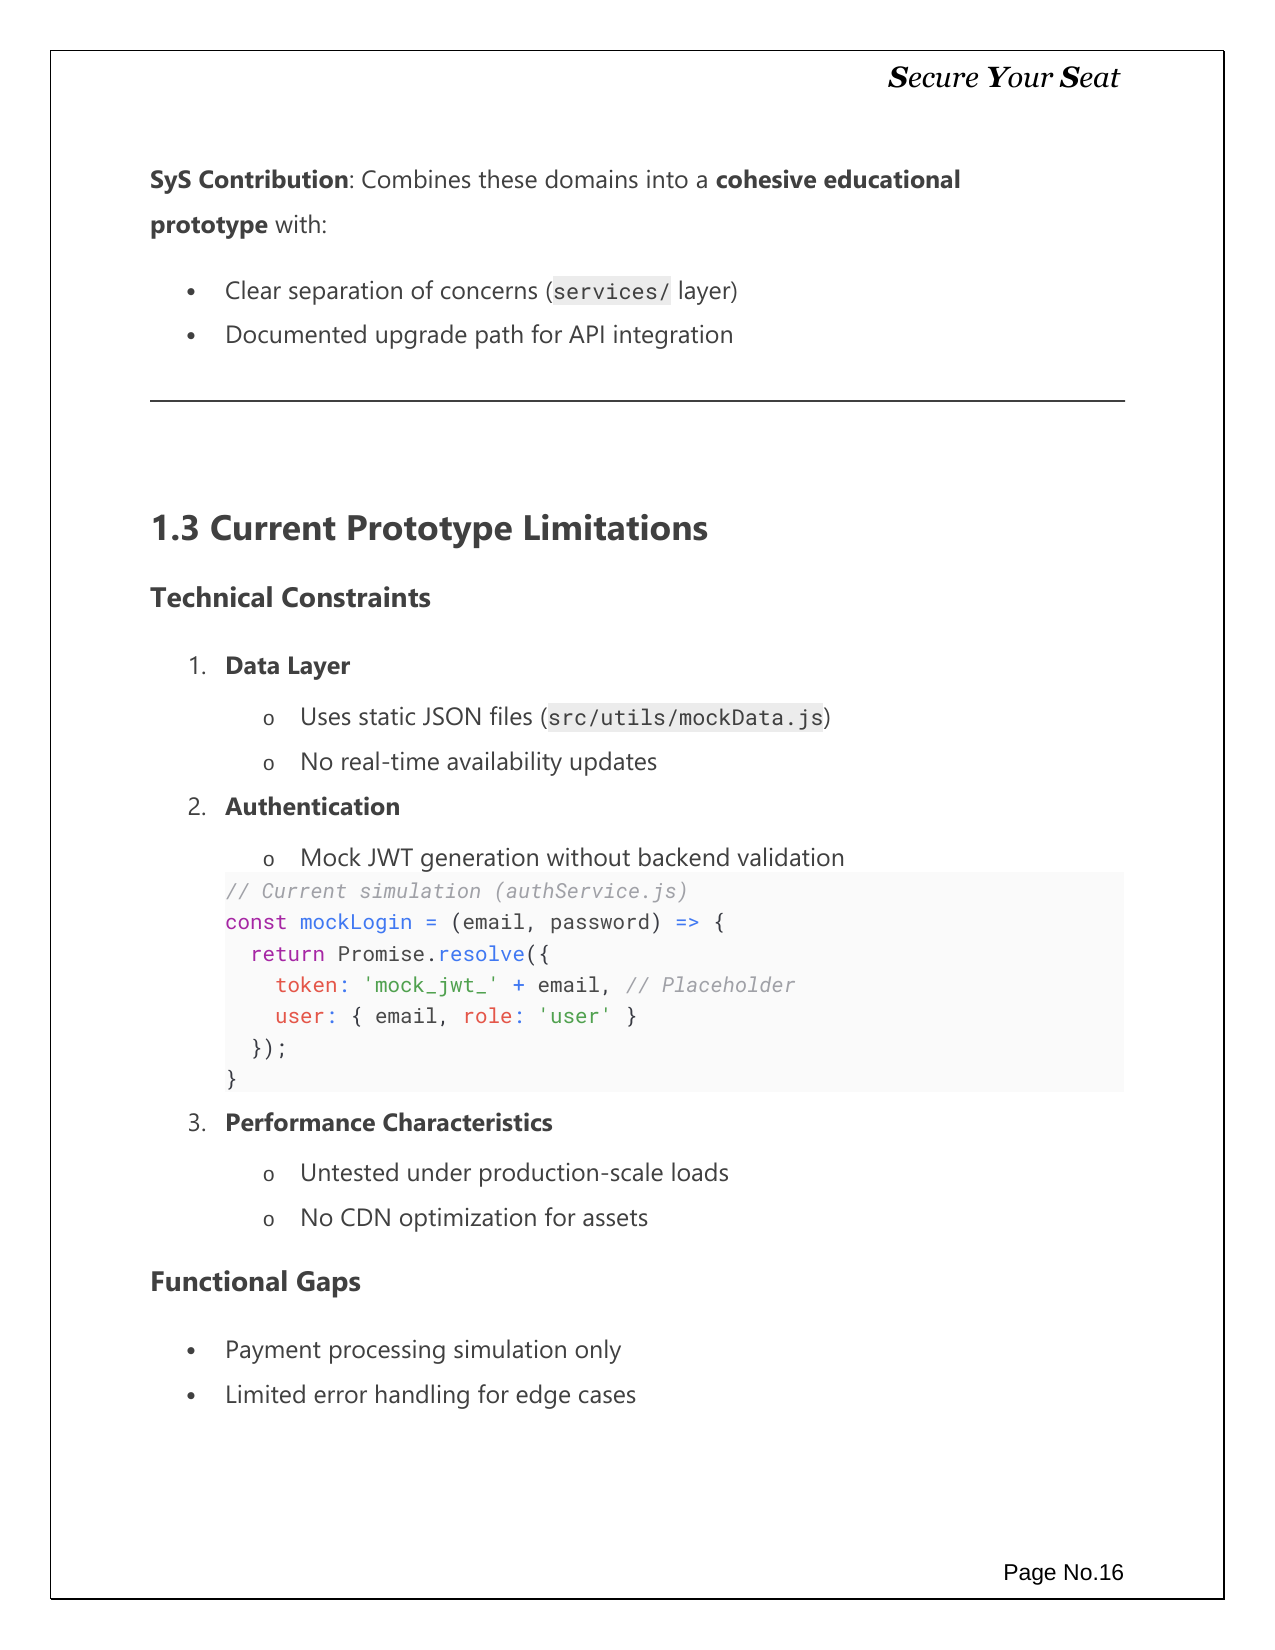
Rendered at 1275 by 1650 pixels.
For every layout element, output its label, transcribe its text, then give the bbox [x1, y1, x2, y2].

text Technical Constraints [150, 577, 1124, 615]
text const mockLogin = (email, password) => { [225, 904, 1124, 935]
text } [225, 1061, 1124, 1092]
list Clear separation of concerns (services/ layer) [187, 261, 1124, 306]
text SyS Contribution: Combines these domains into a cohesive educational prototype with: [150, 150, 1124, 239]
text return Promise.resolve({ [225, 935, 1124, 967]
list Mock JWT generation without backend validation [262, 828, 1124, 872]
text Functional Gaps [150, 1261, 1124, 1299]
list No real-time availability updates [262, 732, 1124, 777]
text // Current simulation (authService.js) [225, 872, 1124, 904]
list Untested under production-scale loads [262, 1143, 1124, 1188]
list Limited error handling for edge cases [187, 1365, 1124, 1409]
list No CDN optimization for assets [262, 1188, 1124, 1233]
list Authentication [187, 777, 1124, 821]
list Performance Characteristics [187, 1092, 1124, 1137]
text 1.3 Current Prototype Limitations [150, 502, 1124, 549]
text user: { email, role: 'user' } [225, 998, 1124, 1029]
text token: 'mock_jwt_' + email, // Placeholder [225, 967, 1124, 998]
list Uses static JSON files (src/utils/mockData.js) [262, 687, 1124, 732]
list Documented upgrade path for API integration [187, 306, 1124, 350]
list Data Layer [187, 636, 1124, 681]
list Payment processing simulation only [187, 1320, 1124, 1365]
text }); [225, 1029, 1124, 1061]
